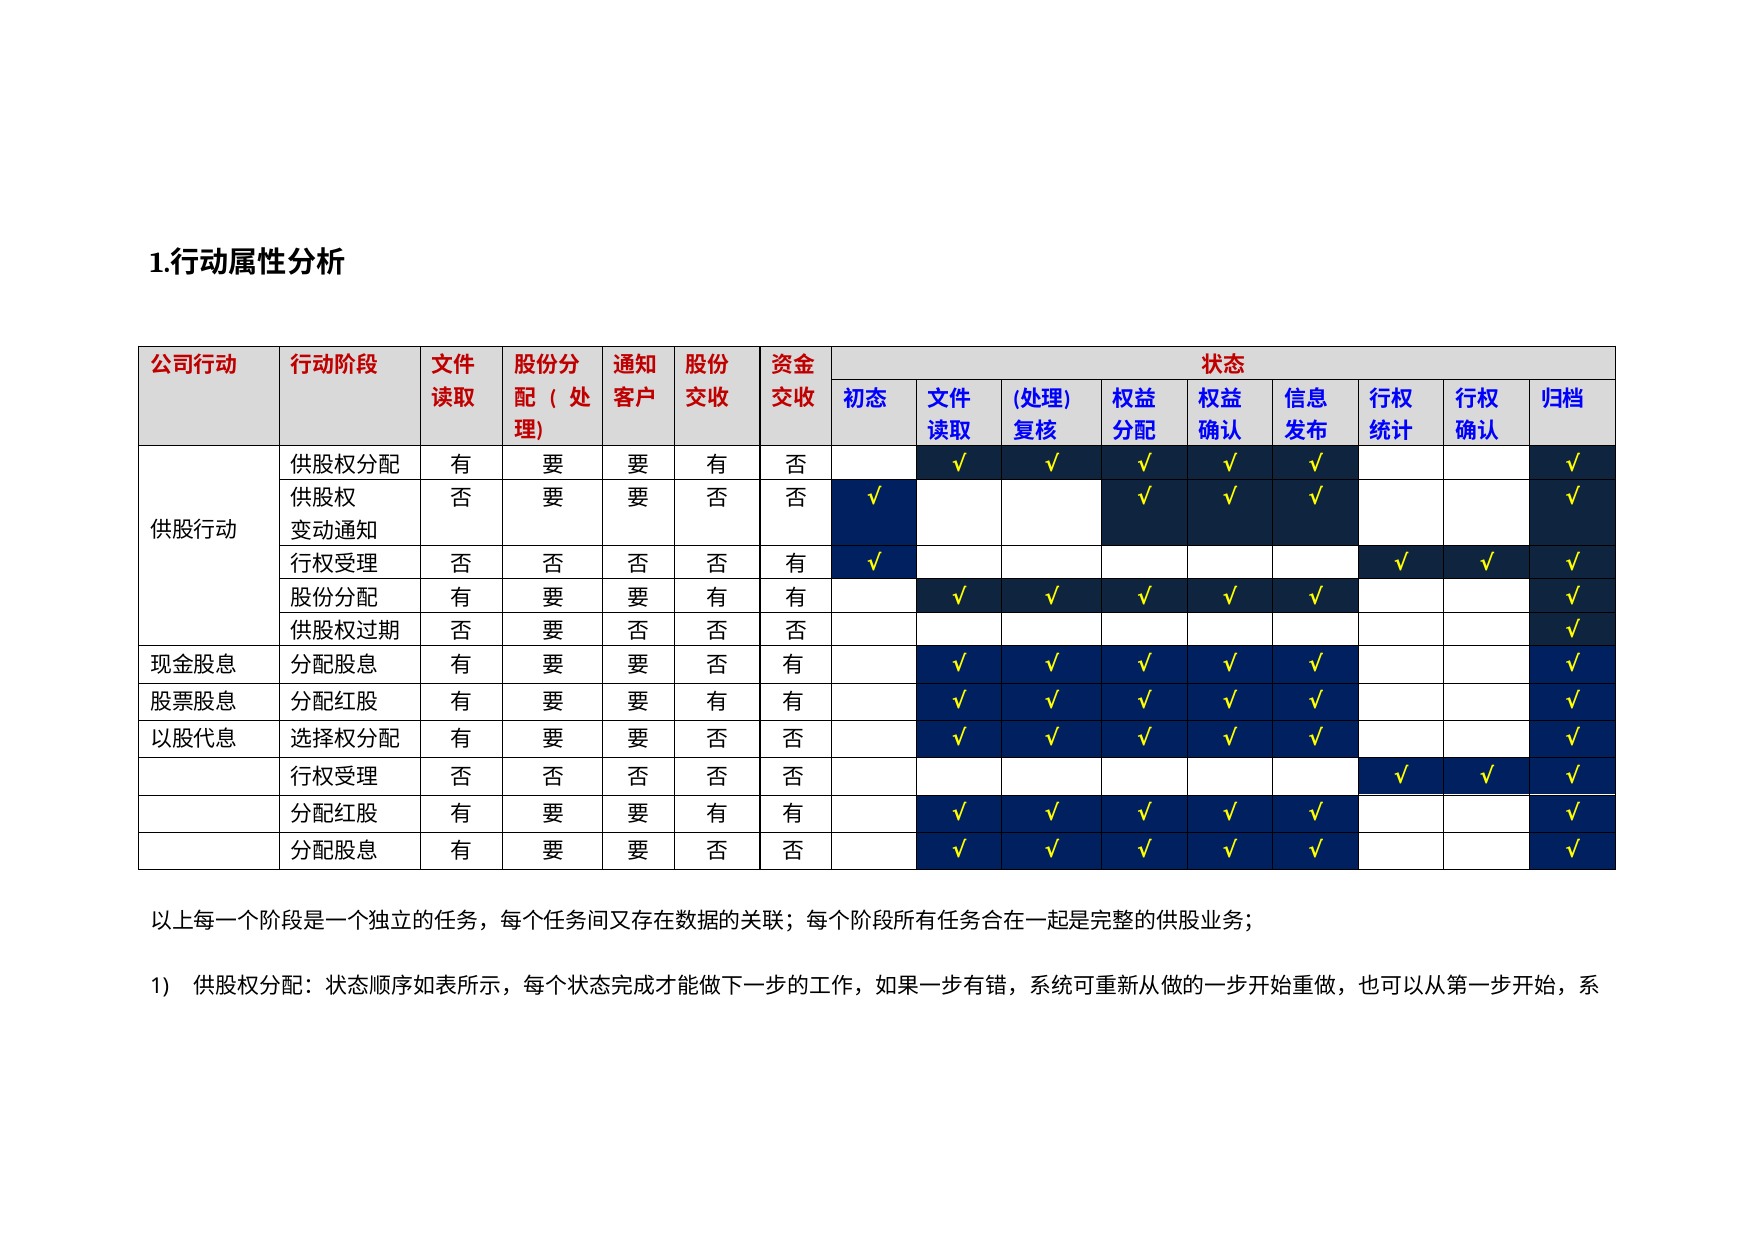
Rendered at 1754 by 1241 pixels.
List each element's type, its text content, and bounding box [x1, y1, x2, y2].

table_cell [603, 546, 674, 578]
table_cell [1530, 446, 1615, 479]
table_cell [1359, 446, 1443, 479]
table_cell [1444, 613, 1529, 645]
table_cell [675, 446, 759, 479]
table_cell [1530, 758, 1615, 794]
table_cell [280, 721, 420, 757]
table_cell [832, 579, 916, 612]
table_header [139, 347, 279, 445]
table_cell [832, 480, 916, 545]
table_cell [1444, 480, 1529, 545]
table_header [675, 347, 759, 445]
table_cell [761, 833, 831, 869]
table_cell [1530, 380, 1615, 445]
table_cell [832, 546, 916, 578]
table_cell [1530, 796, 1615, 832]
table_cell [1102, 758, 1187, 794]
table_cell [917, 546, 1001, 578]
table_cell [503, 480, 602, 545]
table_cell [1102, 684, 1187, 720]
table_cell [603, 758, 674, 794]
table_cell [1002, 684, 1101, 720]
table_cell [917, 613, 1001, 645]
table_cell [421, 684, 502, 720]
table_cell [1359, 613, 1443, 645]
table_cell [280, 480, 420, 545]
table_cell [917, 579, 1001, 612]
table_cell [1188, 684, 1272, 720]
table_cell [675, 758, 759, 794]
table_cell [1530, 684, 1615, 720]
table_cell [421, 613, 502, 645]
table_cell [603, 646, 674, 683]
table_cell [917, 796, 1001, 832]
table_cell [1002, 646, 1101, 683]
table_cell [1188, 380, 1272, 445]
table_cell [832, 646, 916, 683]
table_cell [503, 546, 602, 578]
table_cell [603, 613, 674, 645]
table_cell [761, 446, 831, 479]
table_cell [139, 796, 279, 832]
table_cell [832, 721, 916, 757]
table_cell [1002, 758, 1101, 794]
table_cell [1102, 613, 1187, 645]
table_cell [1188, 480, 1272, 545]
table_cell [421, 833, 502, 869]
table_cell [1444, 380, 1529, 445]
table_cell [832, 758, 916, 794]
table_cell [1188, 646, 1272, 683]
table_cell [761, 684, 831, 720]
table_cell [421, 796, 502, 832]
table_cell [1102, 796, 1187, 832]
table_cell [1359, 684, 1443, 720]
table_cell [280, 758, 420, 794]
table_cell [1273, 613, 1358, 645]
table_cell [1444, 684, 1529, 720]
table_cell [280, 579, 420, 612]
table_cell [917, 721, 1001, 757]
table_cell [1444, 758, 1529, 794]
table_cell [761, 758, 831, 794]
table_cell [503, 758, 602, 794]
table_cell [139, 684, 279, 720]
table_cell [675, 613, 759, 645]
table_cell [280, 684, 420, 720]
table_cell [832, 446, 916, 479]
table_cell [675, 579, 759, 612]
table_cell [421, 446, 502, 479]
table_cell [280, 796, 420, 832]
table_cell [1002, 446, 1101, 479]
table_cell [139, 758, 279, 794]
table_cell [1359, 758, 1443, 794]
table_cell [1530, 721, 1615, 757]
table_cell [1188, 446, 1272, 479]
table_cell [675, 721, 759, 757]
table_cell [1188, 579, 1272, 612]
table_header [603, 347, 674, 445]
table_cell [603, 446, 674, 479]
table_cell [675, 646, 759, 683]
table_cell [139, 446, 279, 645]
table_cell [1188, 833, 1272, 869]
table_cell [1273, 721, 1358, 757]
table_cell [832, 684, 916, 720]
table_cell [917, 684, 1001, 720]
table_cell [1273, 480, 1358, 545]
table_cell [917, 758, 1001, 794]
text 以上每一个阶段是一个独立的任务，每个任务间又存在数据的关联；每个阶段所有任务合在一起是完整的供股业务； [150, 903, 1604, 935]
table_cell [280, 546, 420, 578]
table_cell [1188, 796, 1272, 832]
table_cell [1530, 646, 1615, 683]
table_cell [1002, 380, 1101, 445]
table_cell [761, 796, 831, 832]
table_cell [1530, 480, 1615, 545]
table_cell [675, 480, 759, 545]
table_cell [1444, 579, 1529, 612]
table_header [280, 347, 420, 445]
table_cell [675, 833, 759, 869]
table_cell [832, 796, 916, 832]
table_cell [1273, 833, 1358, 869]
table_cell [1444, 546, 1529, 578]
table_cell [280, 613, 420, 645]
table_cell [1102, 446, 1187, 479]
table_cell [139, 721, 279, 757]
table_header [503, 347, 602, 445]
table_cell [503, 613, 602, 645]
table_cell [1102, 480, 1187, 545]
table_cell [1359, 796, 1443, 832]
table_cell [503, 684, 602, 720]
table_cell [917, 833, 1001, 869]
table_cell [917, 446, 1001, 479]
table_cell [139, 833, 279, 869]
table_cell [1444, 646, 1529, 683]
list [150, 968, 1604, 1000]
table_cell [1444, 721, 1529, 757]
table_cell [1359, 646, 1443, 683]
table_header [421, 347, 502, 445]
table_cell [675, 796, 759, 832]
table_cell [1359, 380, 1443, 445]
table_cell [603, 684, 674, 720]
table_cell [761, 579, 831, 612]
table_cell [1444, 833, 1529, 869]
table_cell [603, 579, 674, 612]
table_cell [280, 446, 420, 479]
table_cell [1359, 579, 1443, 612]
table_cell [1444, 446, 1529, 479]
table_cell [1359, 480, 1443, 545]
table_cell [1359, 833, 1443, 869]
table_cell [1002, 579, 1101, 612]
subtitle 1.行动属性分析 [150, 227, 1604, 292]
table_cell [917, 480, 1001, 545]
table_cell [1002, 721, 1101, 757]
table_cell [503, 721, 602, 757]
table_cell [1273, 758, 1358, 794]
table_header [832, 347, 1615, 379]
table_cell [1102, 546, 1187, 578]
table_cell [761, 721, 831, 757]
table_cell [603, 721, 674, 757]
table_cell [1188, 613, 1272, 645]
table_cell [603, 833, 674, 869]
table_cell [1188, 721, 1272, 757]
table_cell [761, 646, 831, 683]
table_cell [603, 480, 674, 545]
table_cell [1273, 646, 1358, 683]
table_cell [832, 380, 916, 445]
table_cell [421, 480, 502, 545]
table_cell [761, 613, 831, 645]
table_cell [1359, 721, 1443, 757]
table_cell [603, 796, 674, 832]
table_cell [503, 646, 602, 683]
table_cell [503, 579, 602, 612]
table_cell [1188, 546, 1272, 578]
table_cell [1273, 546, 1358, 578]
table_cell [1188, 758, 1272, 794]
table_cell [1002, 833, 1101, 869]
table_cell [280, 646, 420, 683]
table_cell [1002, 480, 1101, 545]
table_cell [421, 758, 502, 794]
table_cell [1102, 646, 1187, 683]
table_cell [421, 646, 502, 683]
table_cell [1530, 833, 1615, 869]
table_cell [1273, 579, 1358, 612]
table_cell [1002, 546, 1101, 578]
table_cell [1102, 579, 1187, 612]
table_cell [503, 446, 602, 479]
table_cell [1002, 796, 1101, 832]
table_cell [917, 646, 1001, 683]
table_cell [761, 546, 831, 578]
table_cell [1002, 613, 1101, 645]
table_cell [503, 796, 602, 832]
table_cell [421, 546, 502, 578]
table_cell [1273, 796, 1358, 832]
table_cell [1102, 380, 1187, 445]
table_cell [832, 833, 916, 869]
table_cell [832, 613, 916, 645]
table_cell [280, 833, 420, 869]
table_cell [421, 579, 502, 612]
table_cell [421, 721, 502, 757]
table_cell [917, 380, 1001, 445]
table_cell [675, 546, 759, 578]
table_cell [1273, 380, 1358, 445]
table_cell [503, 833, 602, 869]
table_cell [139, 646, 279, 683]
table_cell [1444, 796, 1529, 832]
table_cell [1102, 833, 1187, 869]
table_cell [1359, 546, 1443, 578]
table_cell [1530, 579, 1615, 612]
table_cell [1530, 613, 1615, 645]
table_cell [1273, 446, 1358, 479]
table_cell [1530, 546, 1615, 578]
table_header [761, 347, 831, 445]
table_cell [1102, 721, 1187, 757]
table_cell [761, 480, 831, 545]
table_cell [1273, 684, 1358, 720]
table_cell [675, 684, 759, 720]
